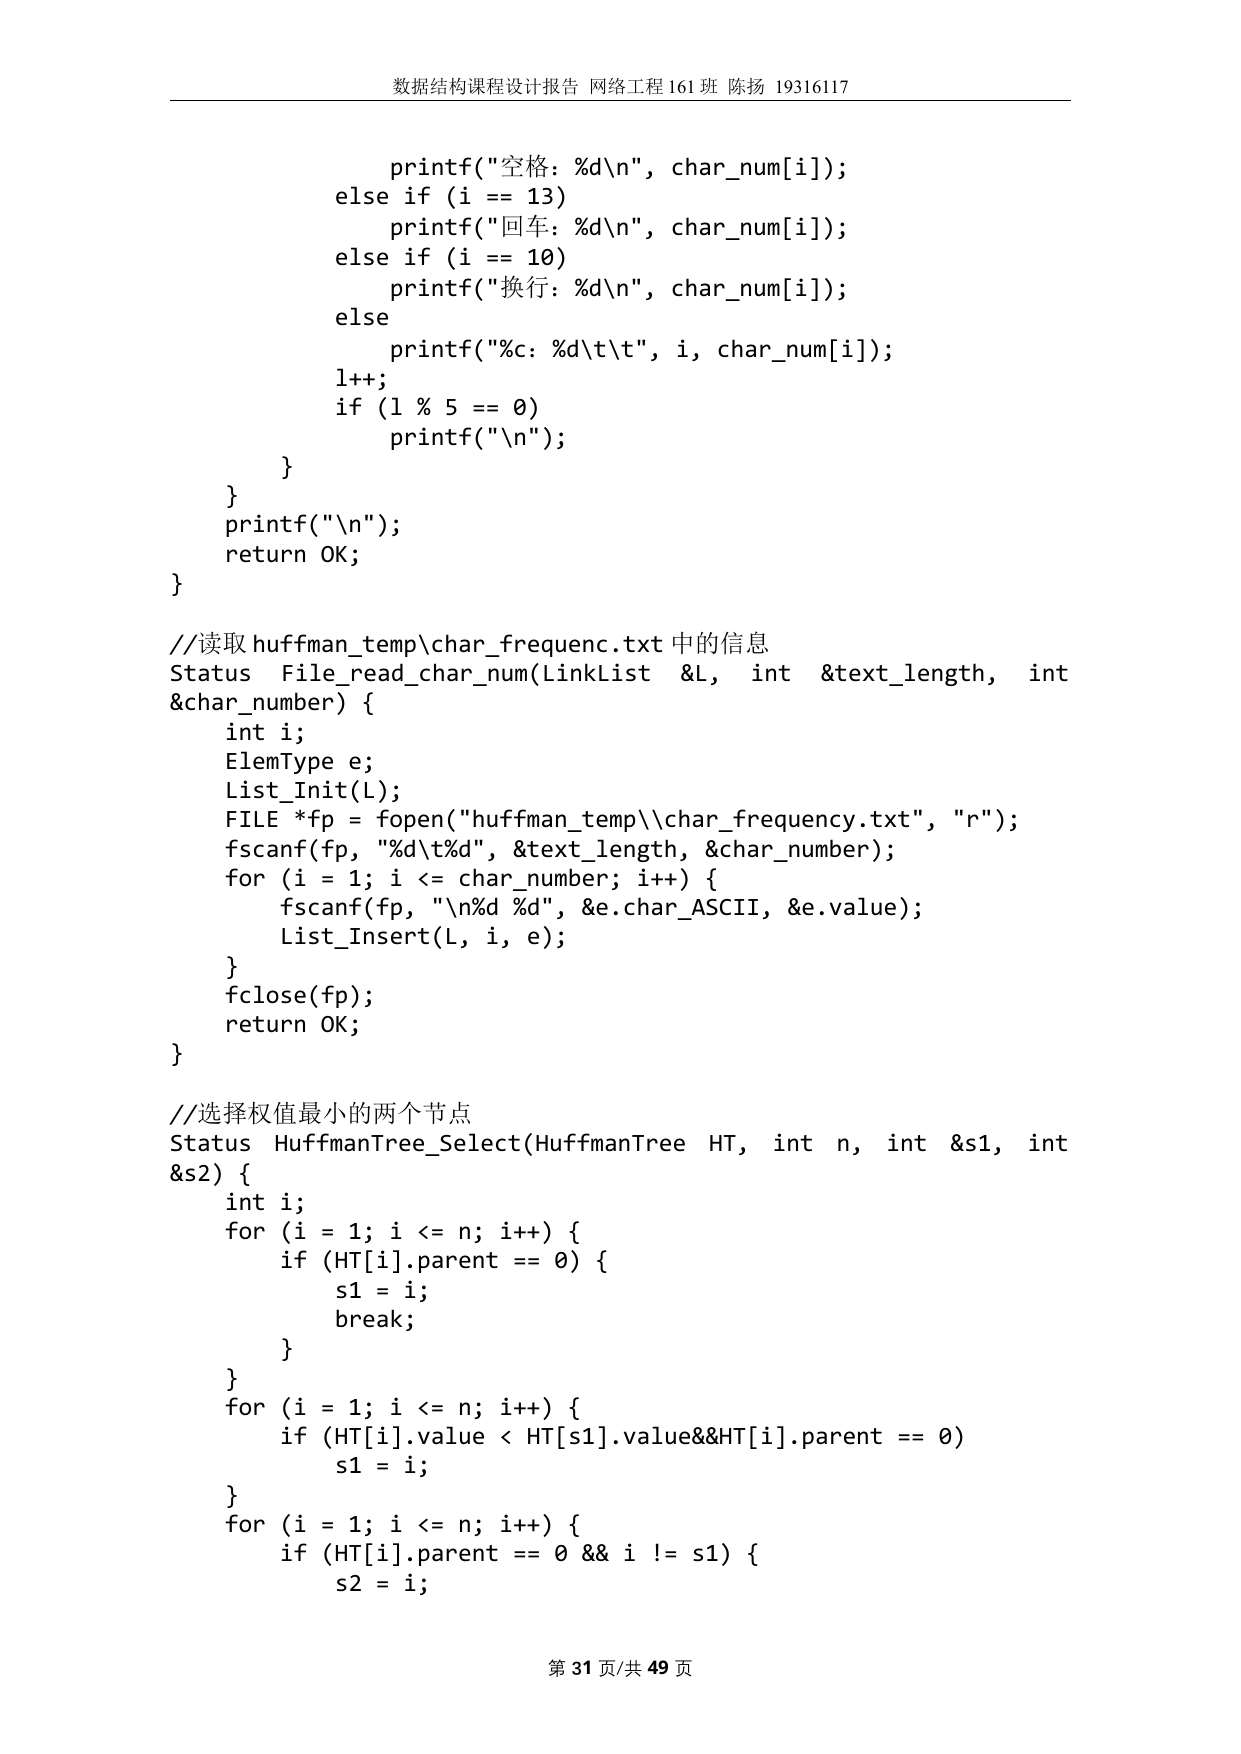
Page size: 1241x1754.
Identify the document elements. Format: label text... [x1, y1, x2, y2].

text printf("换行：%d\n", char_num[i]); [169, 271, 1071, 303]
text if (l % 5 == 0) [169, 393, 1071, 422]
text printf("\n"); [169, 510, 1071, 539]
text else if (i == 13) [169, 181, 1071, 211]
text if (HT[i].parent == 0) { [169, 1246, 1071, 1275]
text for (i = 1; i <= n; i++) { [169, 1217, 1071, 1246]
text List_Init(L); [169, 776, 1071, 805]
text //选择权值最小的两个节点 [169, 1098, 1071, 1129]
text List_Insert(L, i, e); [169, 922, 1071, 951]
text } [169, 1480, 1071, 1509]
text } [169, 1363, 1071, 1392]
text Status HuffmanTree_Select(HuffmanTree HT, int n, int &s1, int &s2) { [169, 1129, 1071, 1188]
text s2 = i; [169, 1568, 1071, 1597]
text return OK; [169, 539, 1071, 568]
text ElemType e; [169, 746, 1071, 776]
text fscanf(fp, "%d\t%d", &text_length, &char_number); [169, 834, 1071, 863]
text //读取huffman_temp\char_frequenc.txt中的信息 [169, 627, 1071, 658]
text } [169, 1334, 1071, 1363]
text } [169, 1039, 1071, 1068]
text l++; [169, 364, 1071, 393]
text fscanf(fp, "\n%d %d", &e.char_ASCII, &e.value); [169, 893, 1071, 922]
text s1 = i; [169, 1451, 1071, 1480]
text else if (i == 10) [169, 242, 1071, 271]
text for (i = 1; i <= n; i++) { [169, 1509, 1071, 1539]
text Status File_read_char_num(LinkList &L, int &text_length, int &char_number) { [169, 658, 1071, 717]
text printf("回车：%d\n", char_num[i]); [169, 211, 1071, 242]
text } [169, 451, 1071, 481]
text printf("%c：%d\t\t", i, char_num[i]); [169, 332, 1071, 364]
text fclose(fp); [169, 981, 1071, 1010]
text if (HT[i].value < HT[s1].value&&HT[i].parent == 0) [169, 1422, 1071, 1451]
text } [169, 951, 1071, 981]
text for (i = 1; i <= n; i++) { [169, 1392, 1071, 1422]
text int i; [169, 1188, 1071, 1217]
text printf("\n"); [169, 422, 1071, 451]
text int i; [169, 717, 1071, 746]
text break; [169, 1305, 1071, 1334]
text return OK; [169, 1010, 1071, 1039]
text s1 = i; [169, 1275, 1071, 1305]
text printf("空格：%d\n", char_num[i]); [169, 150, 1071, 181]
text FILE *fp = fopen("huffman_temp\\char_frequency.txt", "r"); [169, 805, 1071, 834]
text else [169, 303, 1071, 332]
text } [169, 481, 1071, 510]
text if (HT[i].parent == 0 && i != s1) { [169, 1539, 1071, 1568]
text } [169, 568, 1071, 598]
text for (i = 1; i <= char_number; i++) { [169, 863, 1071, 893]
